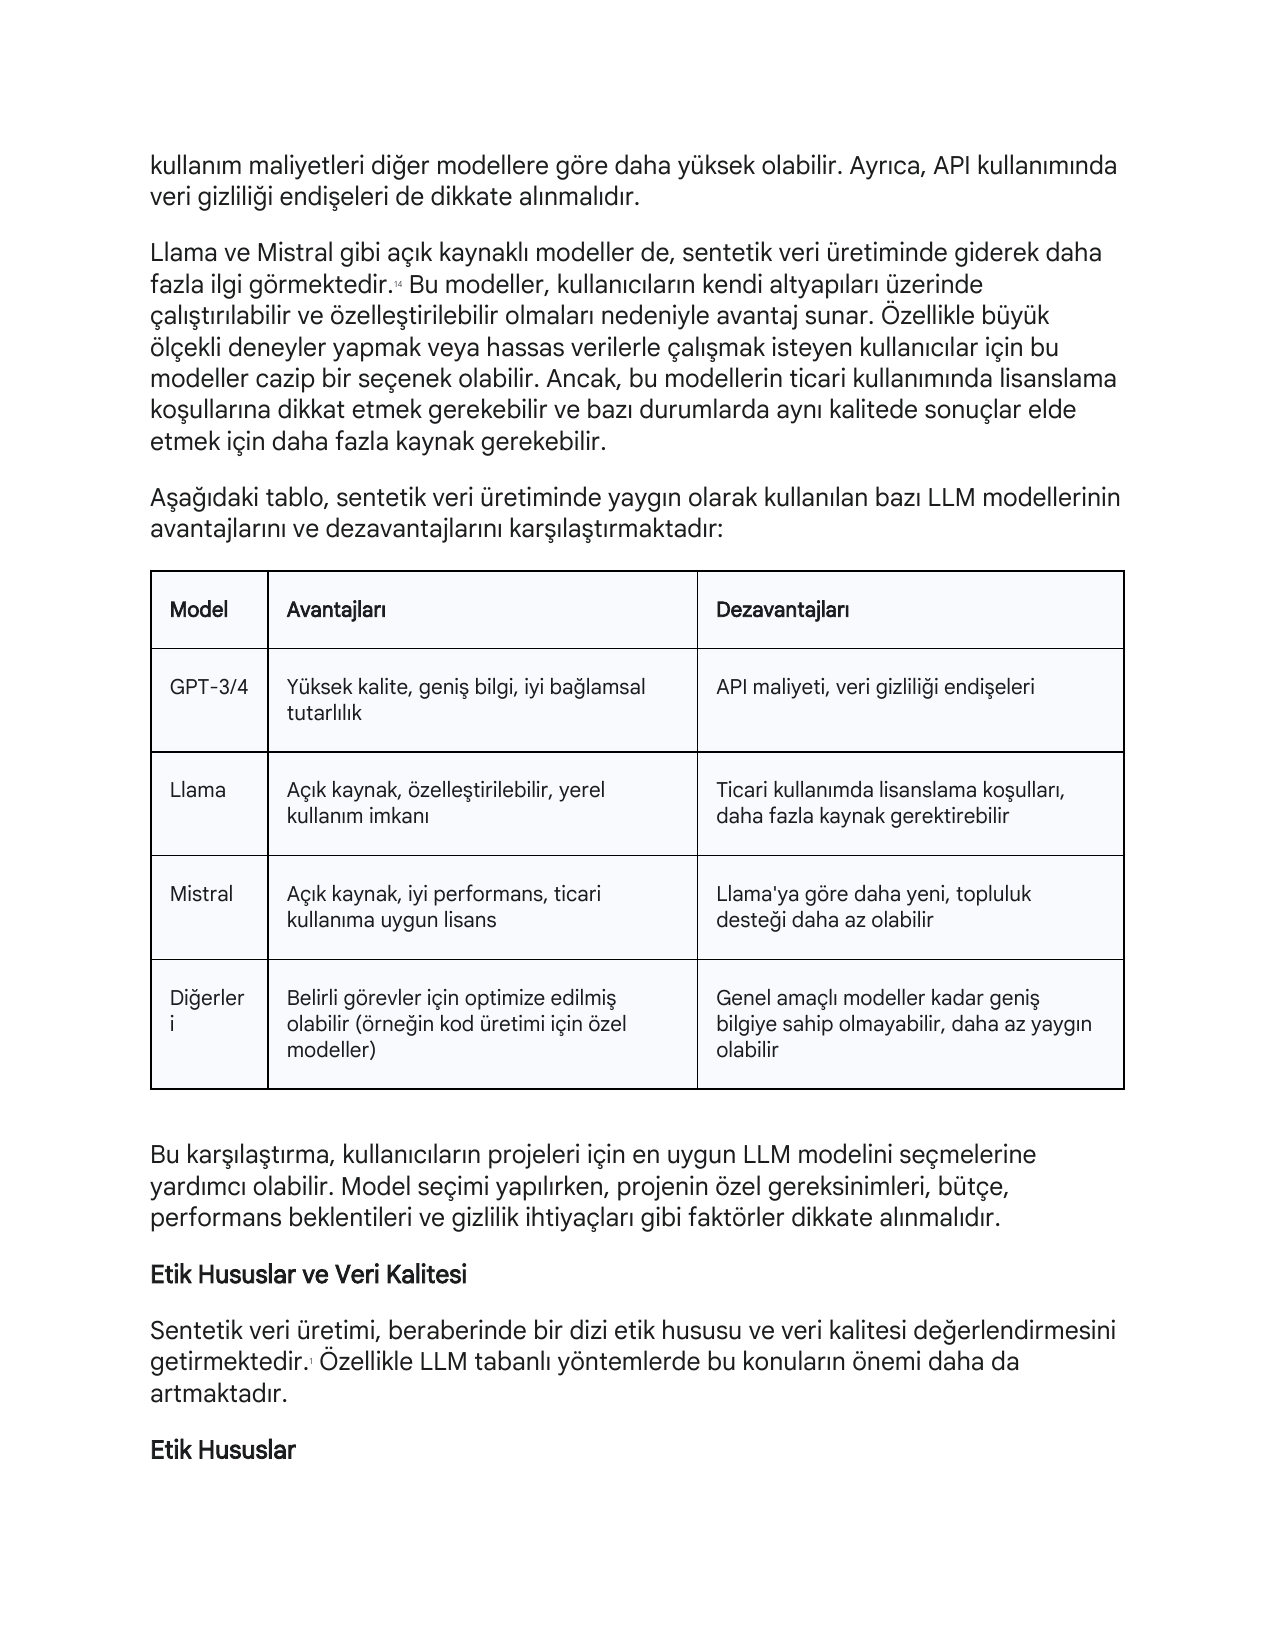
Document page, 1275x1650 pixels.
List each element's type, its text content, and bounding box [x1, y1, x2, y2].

table_cell Belirli görevler için optimize edilmiş olabilir (örneğin kod üretimi için özel modeller) [269, 960, 697, 1088]
text Llama ve Mistral gibi açık kaynaklı modeller de, sentetik veri üretiminde giderek daha fazla ilgi görmektedir.14 Bu modeller, kullanıcıların kendi altyapıları üzerinde çalıştırılabilir ve özelleştirilebilir olmaları nedeniyle avantaj sunar. Özellikle büyük ölçekli deneyler yapmak veya hassas verilerle çalışmak isteyen kullanıcılar için bu modeller cazip bir seçenek olabilir. Ancak, bu modellerin ticari kullanımında lisanslama koşullarına dikkat etmek gerekebilir ve bazı durumlarda aynı kalitede sonuçlar elde etmek için daha fazla kaynak gerekebilir. [150, 238, 1125, 457]
table_cell Açık kaynak, iyi performans, ticari kullanıma uygun lisans [269, 856, 697, 958]
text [150, 150, 1125, 213]
text Bu karşılaştırma, kullanıcıların projeleri için en uygun LLM modelini seçmelerine yardımcı olabilir. Model seçimi yapılırken, projenin özel gereksinimleri, bütçe, performans beklentileri ve gizlilik ihtiyaçları gibi faktörler dikkate alınmalıdır. [150, 1140, 1125, 1234]
table_cell Diğerleri [152, 960, 267, 1088]
table_cell Llama'ya göre daha yeni, topluluk desteği daha az olabilir [698, 856, 1123, 958]
table_cell API maliyeti, veri gizliliği endişeleri [698, 649, 1123, 751]
table_header Avantajları [269, 572, 697, 647]
table_cell GPT-3/4 [152, 649, 267, 751]
text Sentetik veri üretimi, beraberinde bir dizi etik hususu ve veri kalitesi değerlendirmesini getirmektedir.1 Özellikle LLM tabanlı yöntemlerde bu konuların önemi daha da artmaktadır. [150, 1315, 1125, 1409]
table_cell Genel amaçlı modeller kadar geniş bilgiye sahip olmayabilir, daha az yaygın olabilir [698, 960, 1123, 1088]
text Etik Hususlar ve Veri Kalitesi [150, 1259, 1125, 1290]
table_cell Ticari kullanımda lisanslama koşulları, daha fazla kaynak gerektirebilir [698, 753, 1123, 855]
table_cell Mistral [152, 856, 267, 958]
text Aşağıdaki tablo, sentetik veri üretiminde yaygın olarak kullanılan bazı LLM modellerinin avantajlarını ve dezavantajlarını karşılaştırmaktadır: [150, 482, 1125, 545]
table_cell Llama [152, 753, 267, 855]
table_cell Açık kaynak, özelleştirilebilir, yerel kullanım imkanı [269, 753, 697, 855]
table_header Model [152, 572, 267, 647]
text Etik Hususlar [150, 1434, 1125, 1466]
table_header Dezavantajları [698, 572, 1123, 647]
table_cell Yüksek kalite, geniş bilgi, iyi bağlamsal tutarlılık [269, 649, 697, 751]
